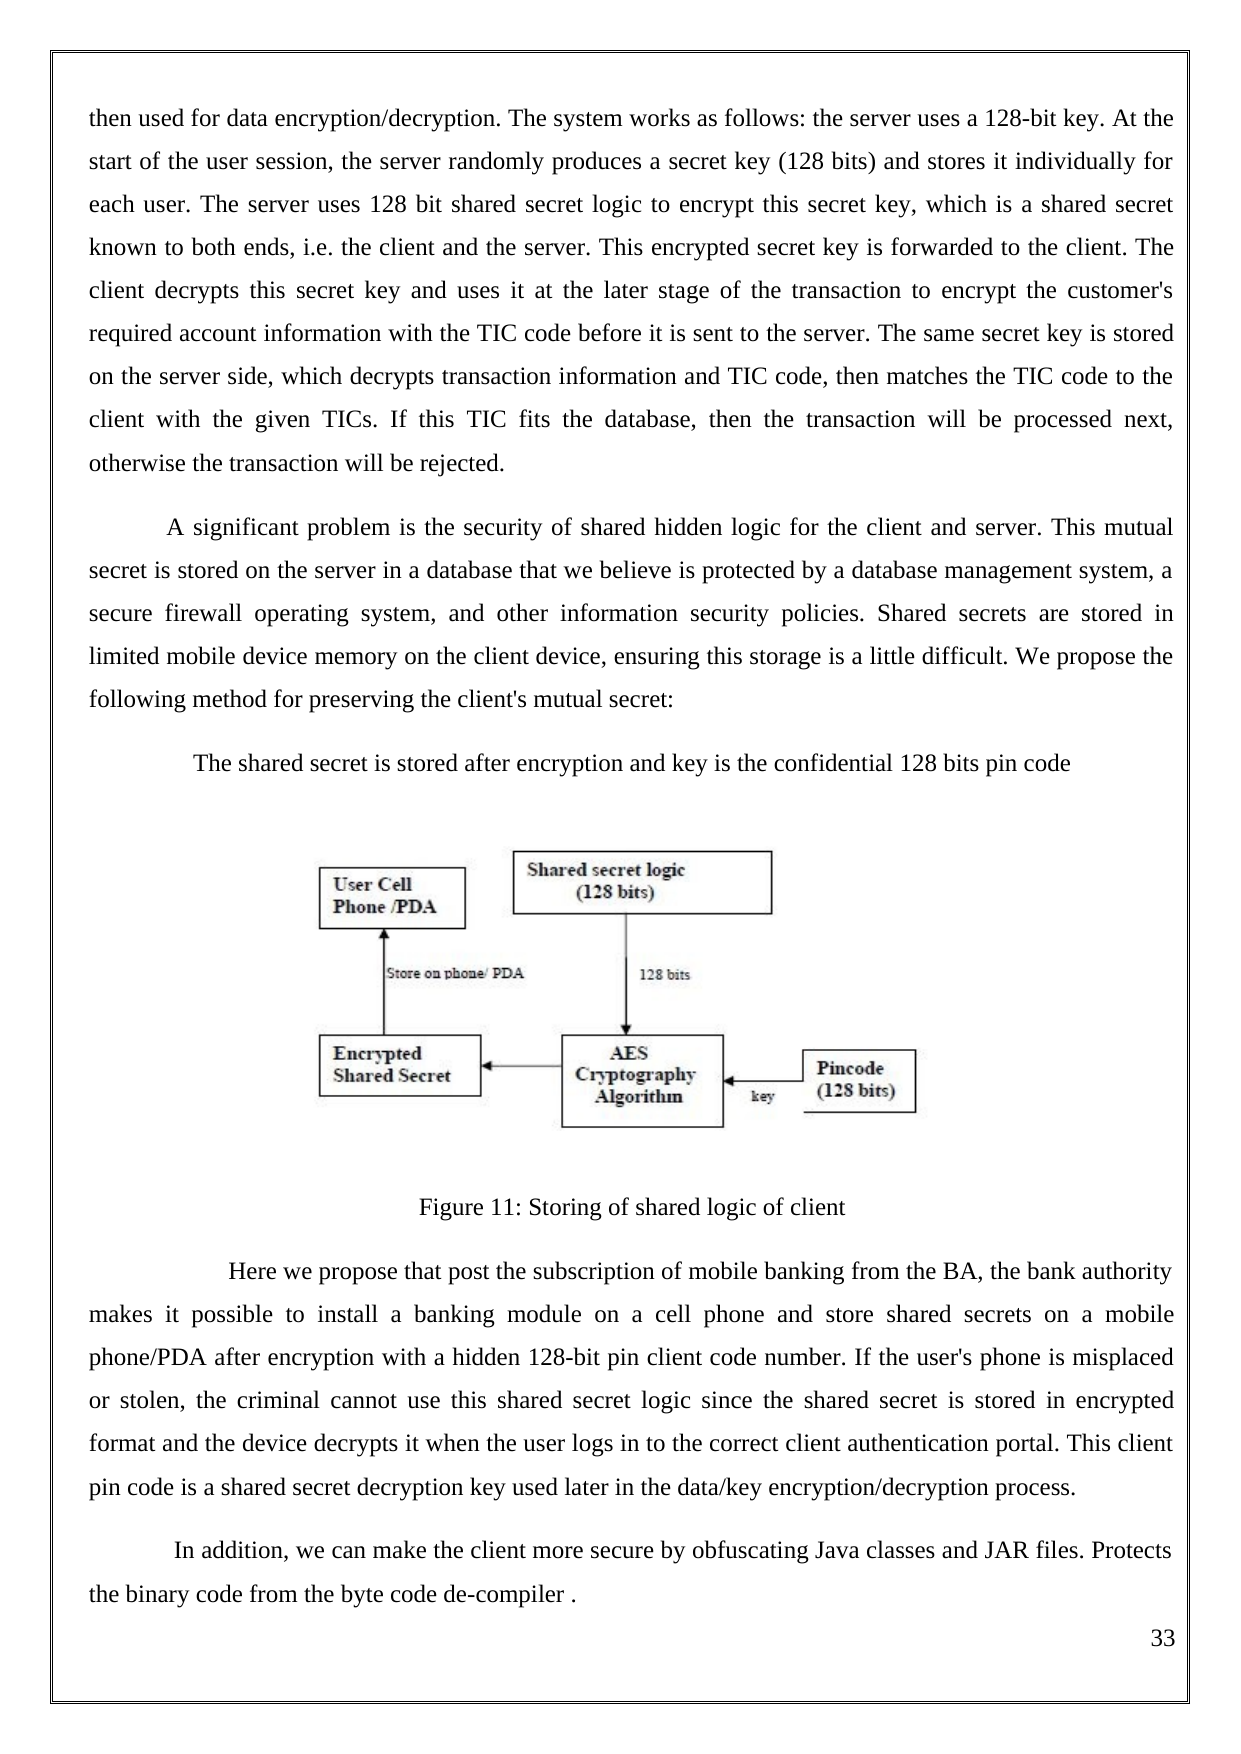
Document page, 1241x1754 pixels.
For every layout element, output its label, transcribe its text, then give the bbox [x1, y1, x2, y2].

text A significant problem is the security of shared hidden logic for the client and server. This mutual secret is stored on the server in a database that we believe is protected by a database management system, a secure firewall operating system, and other information security policies. Shared secrets are stored in limited mobile device memory on the client device, ensuring this storage is a little difficult. We propose the following method for preserving the client's mutual secret: [89, 512, 1175, 713]
text Here we propose that post the subscription of mobile banking from the BA, the bank authority makes it possible to install a banking module on a cell phone and store shared secrets on a mobile phone/PDA after encryption with a hidden 128-bit pin client code number. If the user's phone is misplaced or stolen, the criminal cannot use this shared secret logic since the shared secret is stored in encrypted format and the device decrypts it when the user logs in to the correct client authentication portal. This client pin code is a shared secret decryption key used later in the data/key encryption/decryption process. [89, 1256, 1175, 1500]
text Figure 11: Storing of shared logic of client [89, 1192, 1175, 1221]
picture [252, 812, 1012, 1157]
text In addition, we can make the client more secure by obfuscating Java classes and JAR files. Protects the binary code from the byte code de-compiler . [89, 1536, 1175, 1607]
text The shared secret is stored after encryption and key is the confidential 128 bits pin code [89, 748, 1175, 777]
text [89, 103, 1175, 476]
